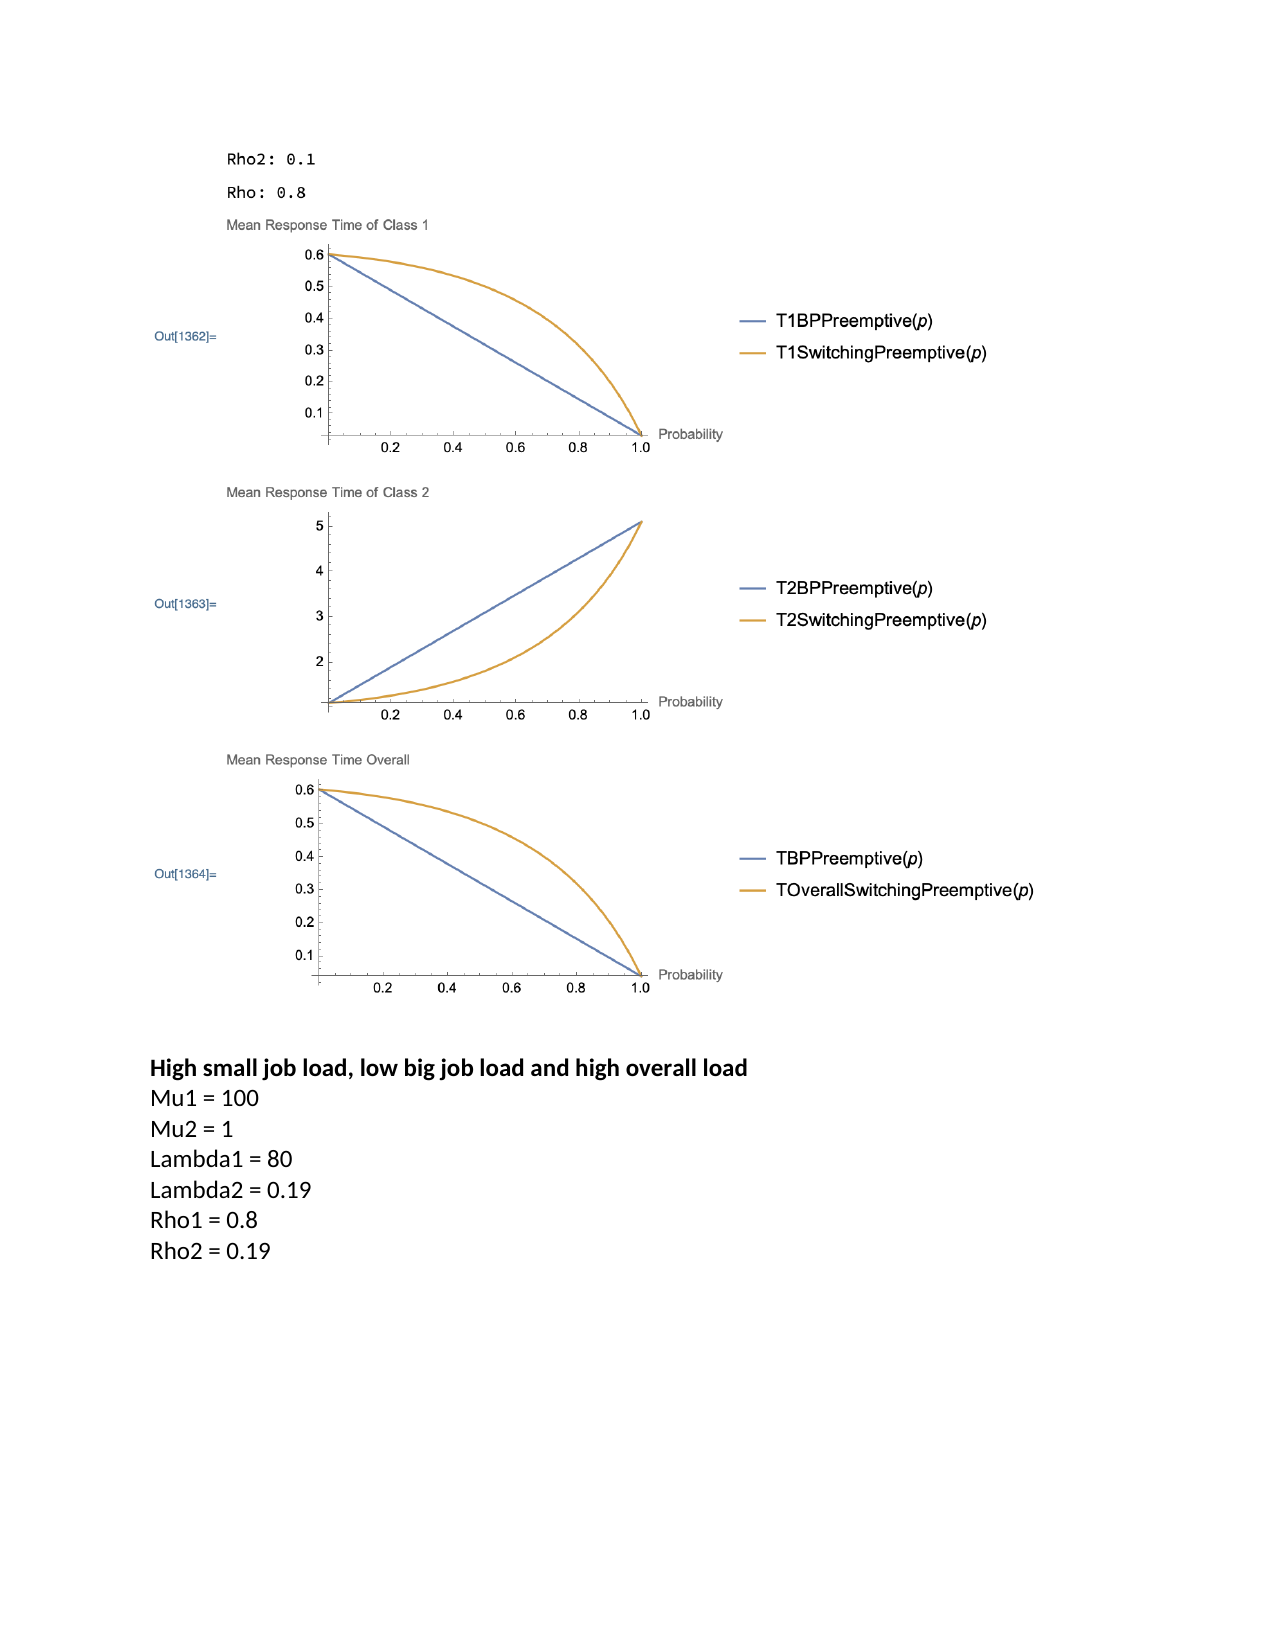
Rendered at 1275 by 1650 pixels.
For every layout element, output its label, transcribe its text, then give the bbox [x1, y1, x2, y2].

text Lambda2 = 0.19 [150, 1174, 1125, 1204]
picture [150, 150, 1125, 1022]
text Lambda1 = 80 [150, 1143, 1125, 1174]
text Rho2 = 0.19 [150, 1235, 1125, 1265]
text Mu2 = 1 [150, 1113, 1125, 1143]
text High small job load, low big job load and high overall load [150, 1052, 1125, 1082]
text Mu1 = 100 [150, 1082, 1125, 1113]
text Rho1 = 0.8 [150, 1204, 1125, 1235]
